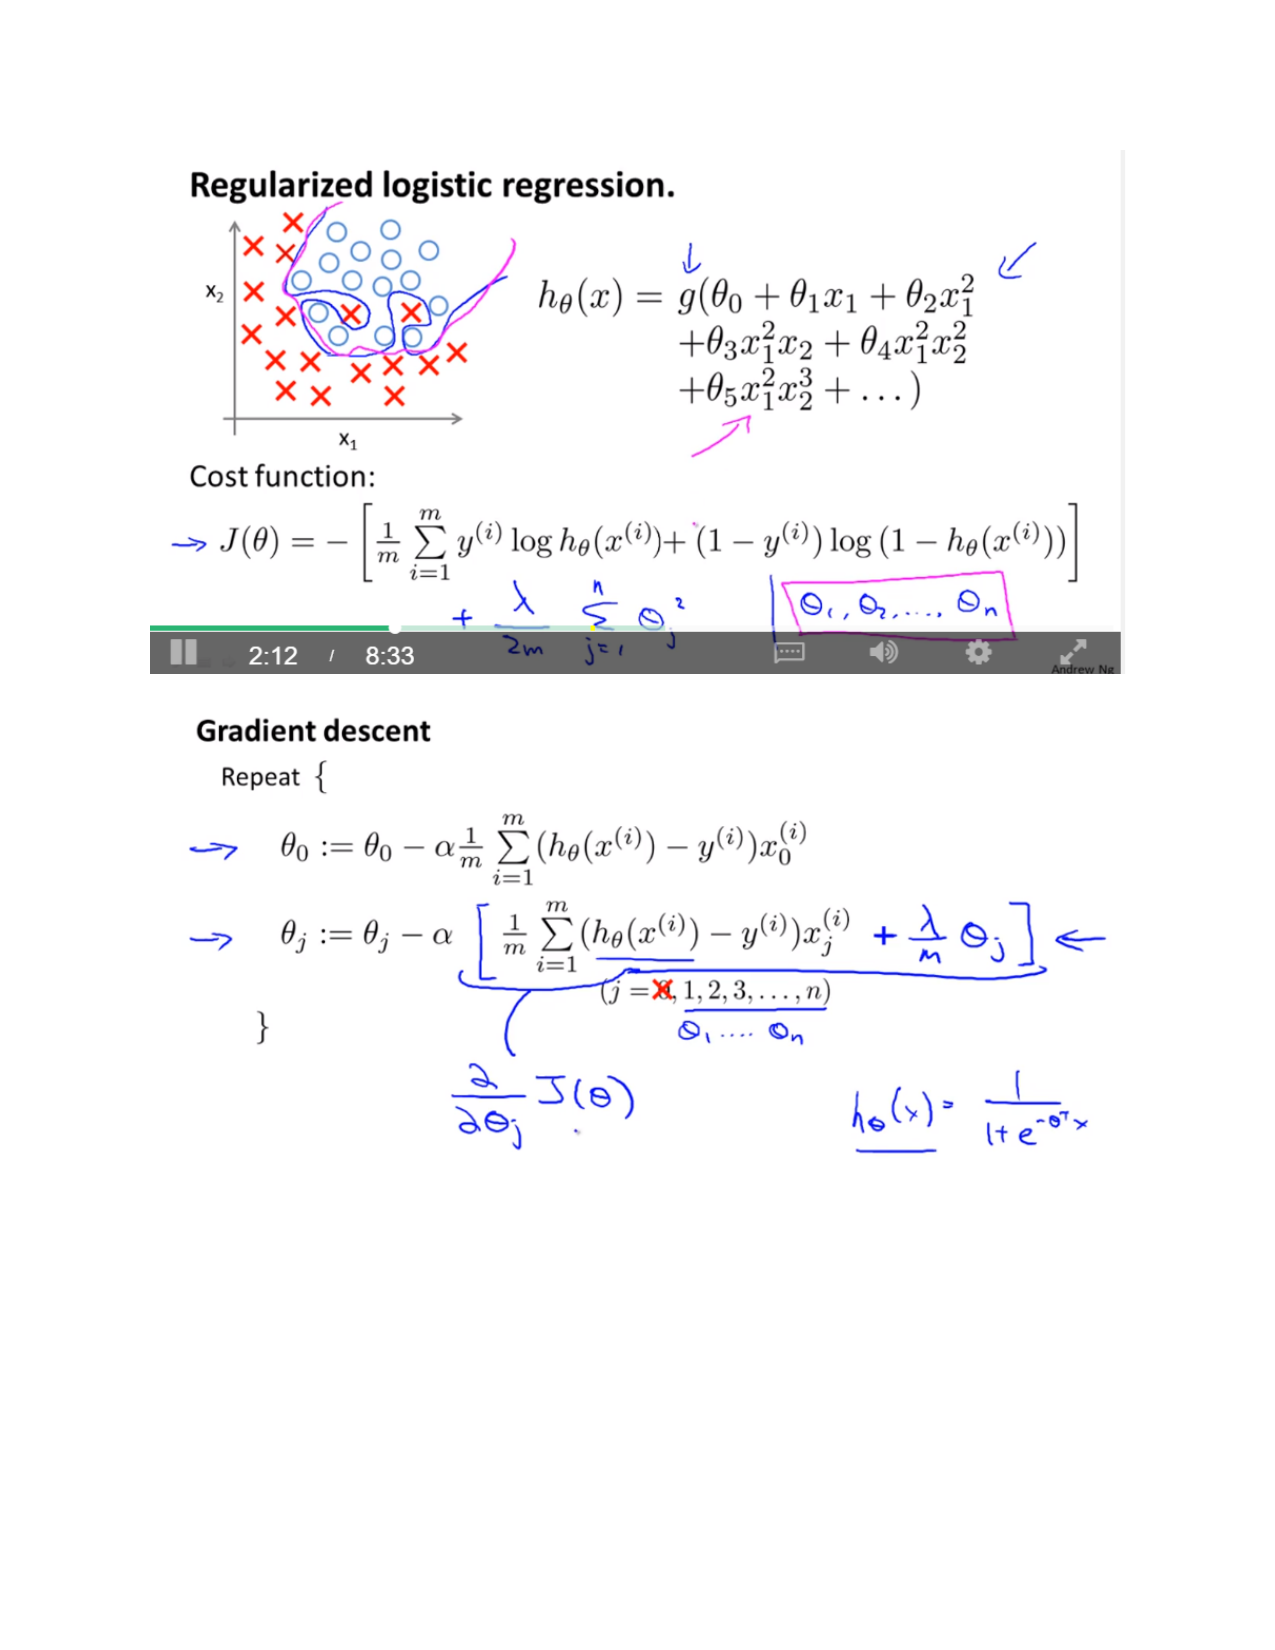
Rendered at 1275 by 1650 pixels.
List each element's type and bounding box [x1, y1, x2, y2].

picture [150, 692, 1125, 1174]
picture [150, 150, 1125, 674]
